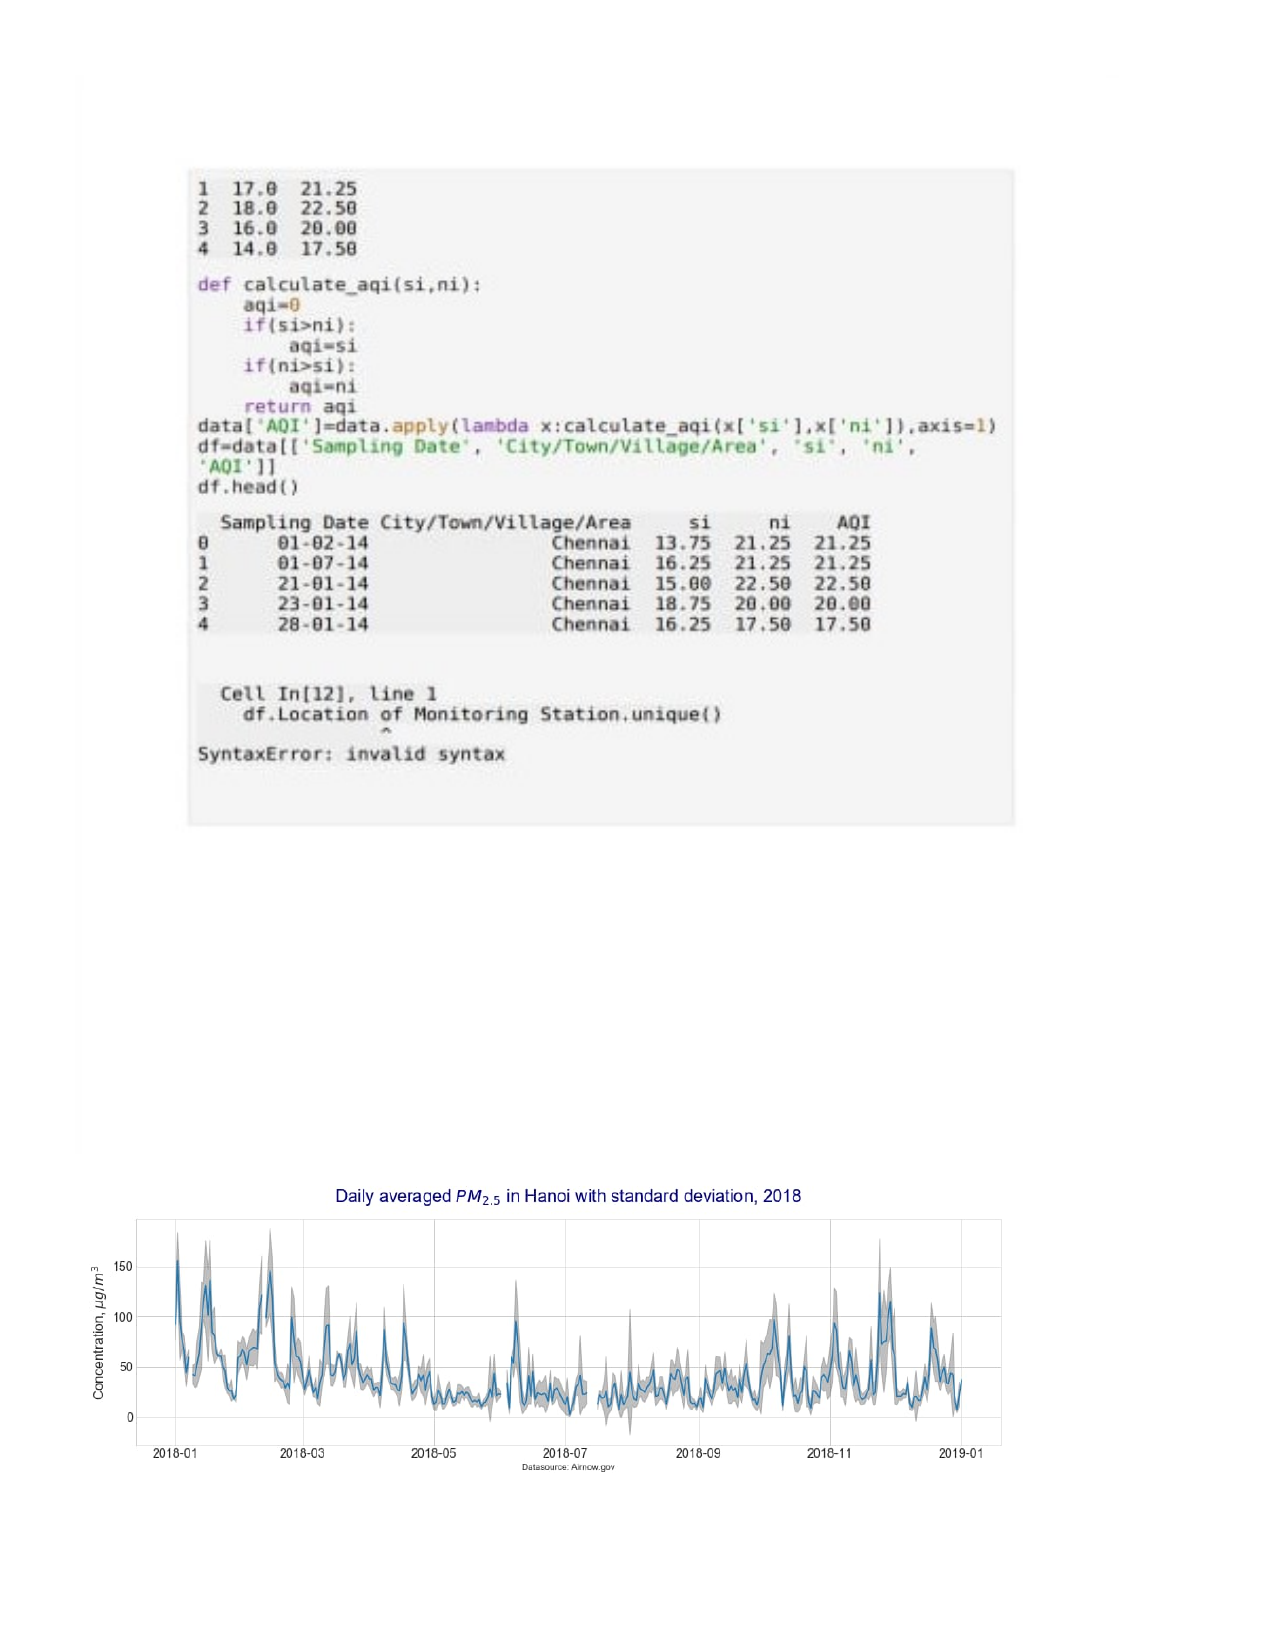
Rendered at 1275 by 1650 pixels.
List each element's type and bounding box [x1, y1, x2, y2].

picture [75, 75, 1120, 1154]
picture [75, 1172, 1015, 1486]
